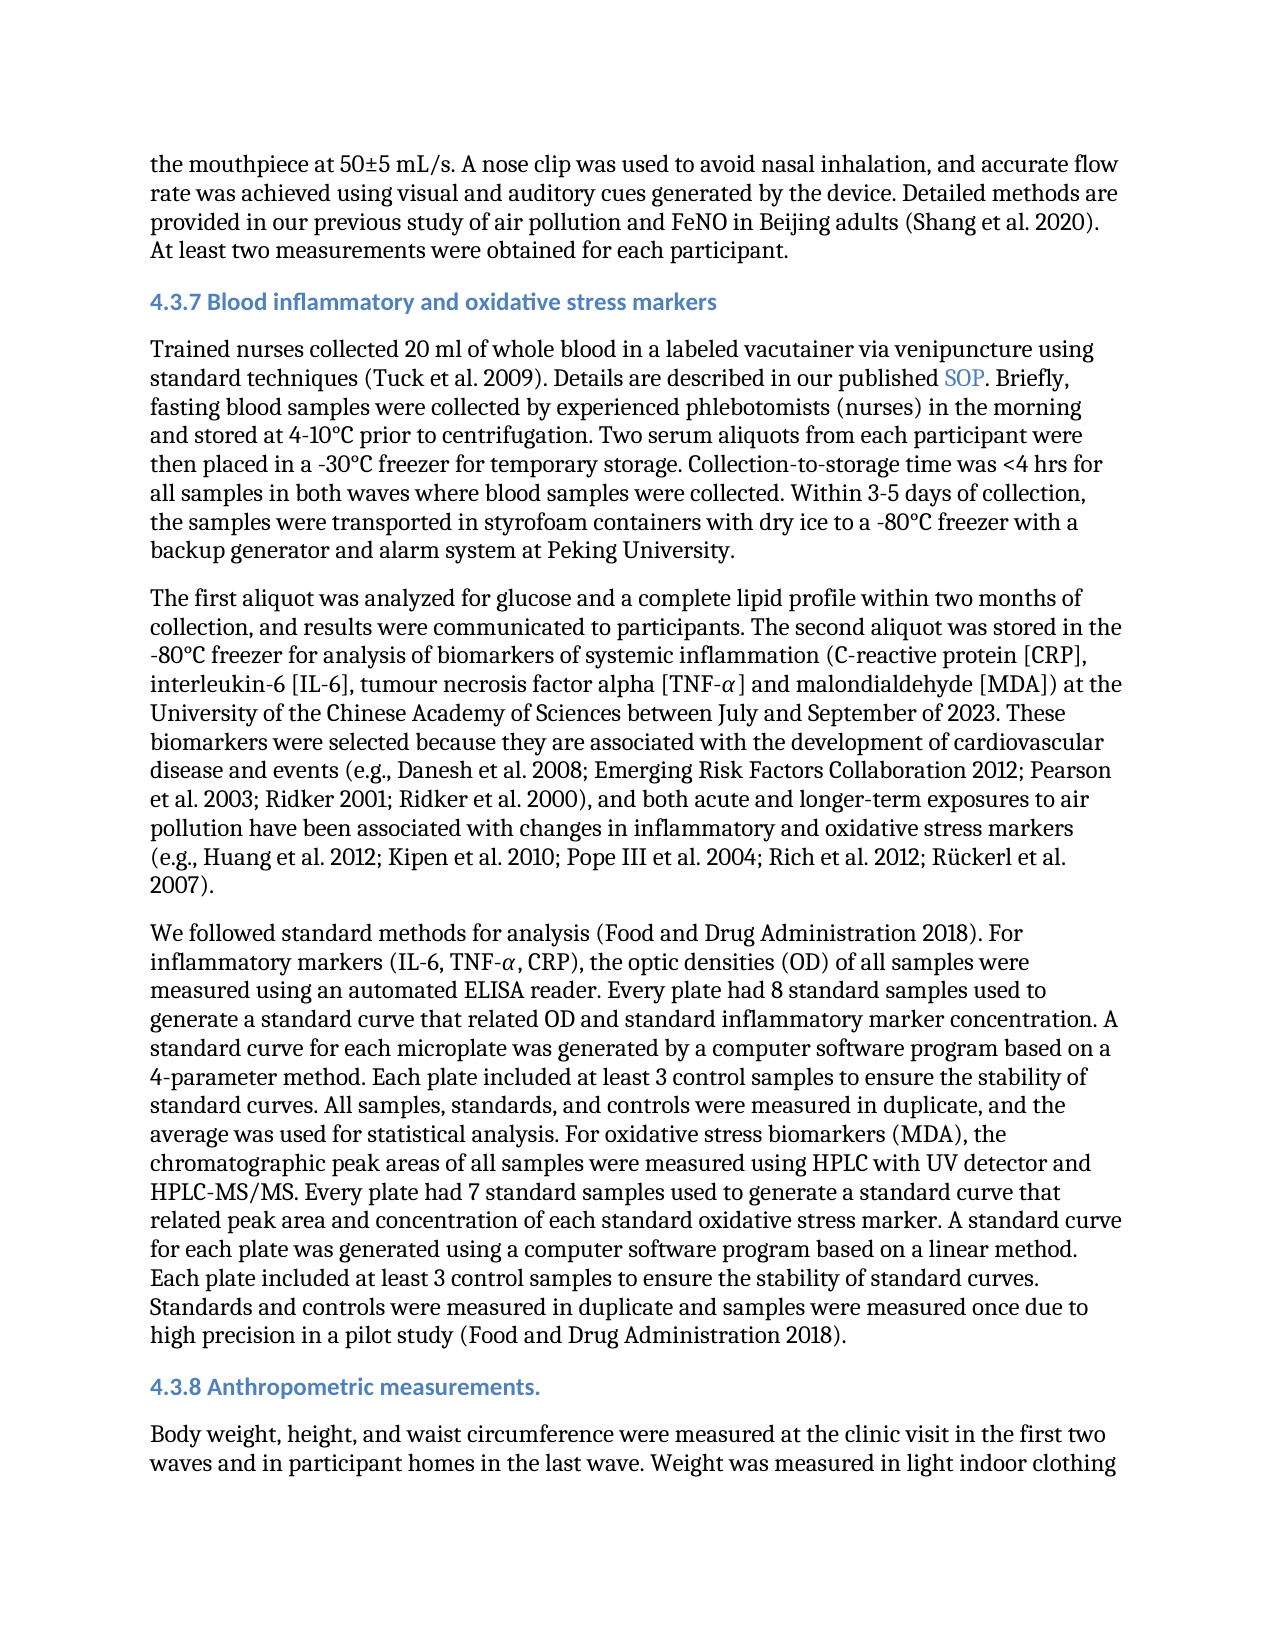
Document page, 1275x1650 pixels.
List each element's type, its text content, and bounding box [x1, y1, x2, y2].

text We followed standard methods for analysis (Food and Drug Administration 2018). For inflammatory markers (IL-6, TNF-, CRP), the optic densities (OD) of all samples were measured using an automated ELISA reader. Every plate had 8 standard samples used to generate a standard curve that related OD and standard inflammatory marker concentration. A standard curve for each microplate was generated by a computer software program based on a 4-parameter method. Each plate included at least 3 control samples to ensure the stability of standard curves. All samples, standards, and controls were measured in duplicate, and the average was used for statistical analysis. For oxidative stress biomarkers (MDA), the chromatographic peak areas of all samples were measured using HPLC with UV detector and HPLC-MS/MS. Every plate had 7 standard samples used to generate a standard curve that related peak area and concentration of each standard oxidative stress marker. A standard curve for each plate was generated using a computer software program based on a linear method. Each plate included at least 3 control samples to ensure the stability of standard curves. Standards and controls were measured in duplicate and samples were measured once due to high precision in a pilot study (Food and Drug Administration 2018). [150, 919, 1125, 1350]
subtitle 4.3.8 Anthropometric measurements. [150, 1371, 1125, 1401]
text Trained nurses collected 20 ml of whole blood in a labeled vacutainer via venipuncture using standard techniques (Tuck et al. 2009). Details are described in our published SOP. Briefly, fasting blood samples were collected by experienced phlebotomists (nurses) in the morning and stored at 4-10°C prior to centrifugation. Two serum aliquots from each participant were then placed in a -30°C freezer for temporary storage. Collection-to-storage time was <4 hrs for all samples in both waves where blood samples were collected. Within 3-5 days of collection, the samples were transported in styrofoam containers with dry ice to a -80°C freezer with a backup generator and alarm system at Peking University. [150, 335, 1125, 565]
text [150, 1420, 1125, 1478]
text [150, 150, 1125, 265]
subtitle 4.3.7 Blood inflammatory and oxidative stress markers [150, 286, 1125, 316]
text The first aliquot was analyzed for glucose and a complete lipid profile within two months of collection, and results were communicated to participants. The second aliquot was stored in the -80°C freezer for analysis of biomarkers of systemic inflammation (C-reactive protein [CRP], interleukin-6 [IL-6], tumour necrosis factor alpha [TNF-] and malondialdehyde [MDA]) at the University of the Chinese Academy of Sciences between July and September of 2023. These biomarkers were selected because they are associated with the development of cardiovascular disease and events (e.g., Danesh et al. 2008; Emerging Risk Factors Collaboration 2012; Pearson et al. 2003; Ridker 2001; Ridker et al. 2000), and both acute and longer-term exposures to air pollution have been associated with changes in inflammatory and oxidative stress markers (e.g., Huang et al. 2012; Kipen et al. 2010; Pope III et al. 2004; Rich et al. 2012; Rückerl et al. 2007). [150, 584, 1125, 900]
